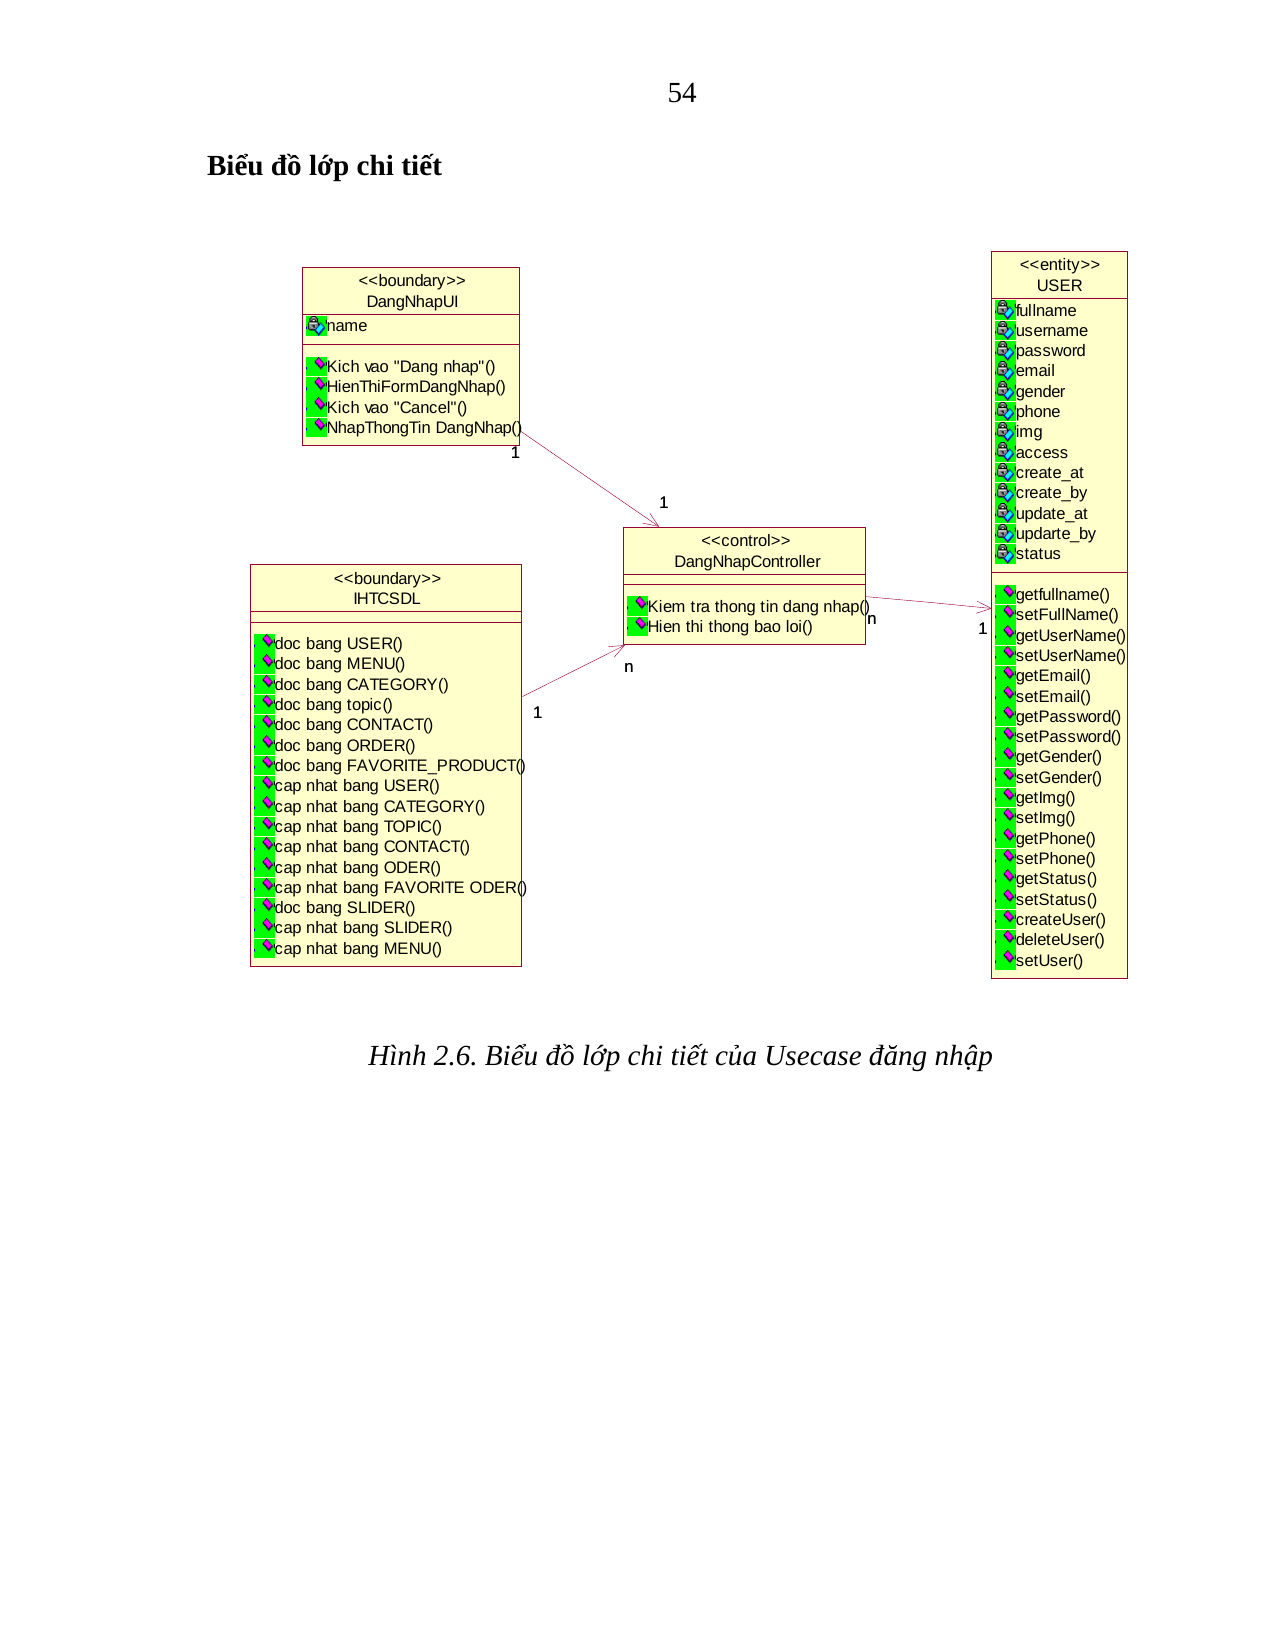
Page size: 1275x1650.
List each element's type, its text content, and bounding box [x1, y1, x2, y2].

text Hình 2.6. Biểu đồ lớp chi tiết của Usecase đăng nhập [207, 1038, 1157, 1071]
text Biểu đồ lớp chi tiết [207, 148, 1157, 181]
